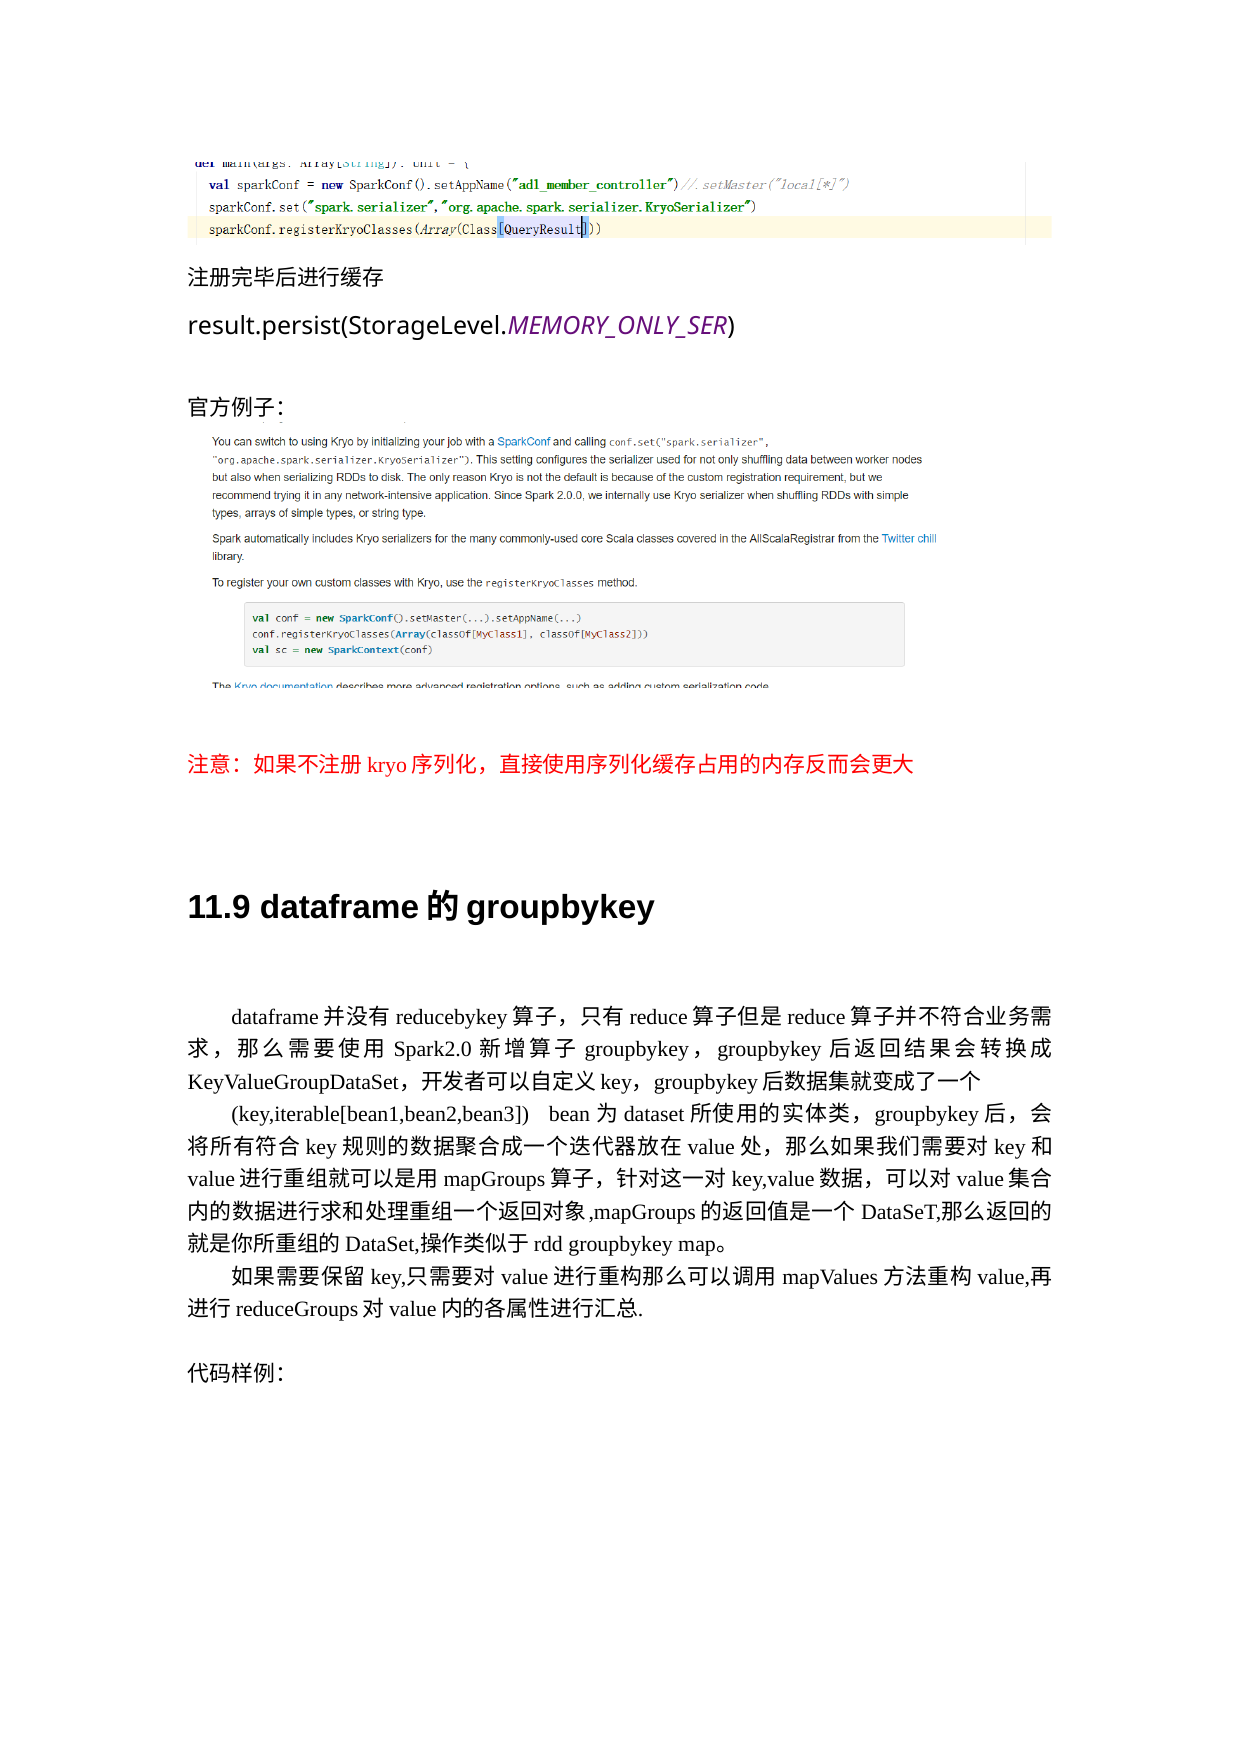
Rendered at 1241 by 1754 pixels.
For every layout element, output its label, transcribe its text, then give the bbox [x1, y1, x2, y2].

text result.persist(StorageLevel.MEMORY_ONLY_SER) [187, 292, 1053, 357]
text 注意：如果不注册kryo序列化，直接使用序列化缓存占用的内存反而会更大 [187, 747, 1053, 779]
text 如果需要保留key,只需要对value进行重构那么可以调用mapValues方法重构value,再进行reduceGroups对value内的各属性进行汇总. [187, 1258, 1053, 1323]
text 代码样例： [187, 1356, 1053, 1388]
text 官方例子： [187, 389, 1053, 422]
text 注册完毕后进行缓存 [187, 259, 1053, 292]
subtitle 11.9 dataframe的groupbykey [187, 872, 1053, 937]
picture [187, 162, 1052, 245]
text dataframe并没有reducebykey算子，只有reduce算子但是reduce算子并不符合业务需求，那么需要使用Spark2.0新增算子groupbykey，groupbykey后返回结果会转换成KeyValueGroupDataSet，开发者可以自定义key，groupbykey后数据集就变成了一个 [187, 998, 1053, 1096]
picture [187, 422, 1052, 688]
text (key,iterable[bean1,bean2,bean3]) bean为dataset所使用的实体类，groupbykey后，会将所有符合key规则的数据聚合成一个迭代器放在value处，那么如果我们需要对key和value进行重组就可以是用mapGroups算子，针对这一对key,value数据，可以对value集合内的数据进行求和处理重组一个返回对象,mapGroups的返回值是一个DataSeT,那么返回的就是你所重组的DataSet,操作类似于rdd groupbykey map。 [187, 1096, 1053, 1258]
